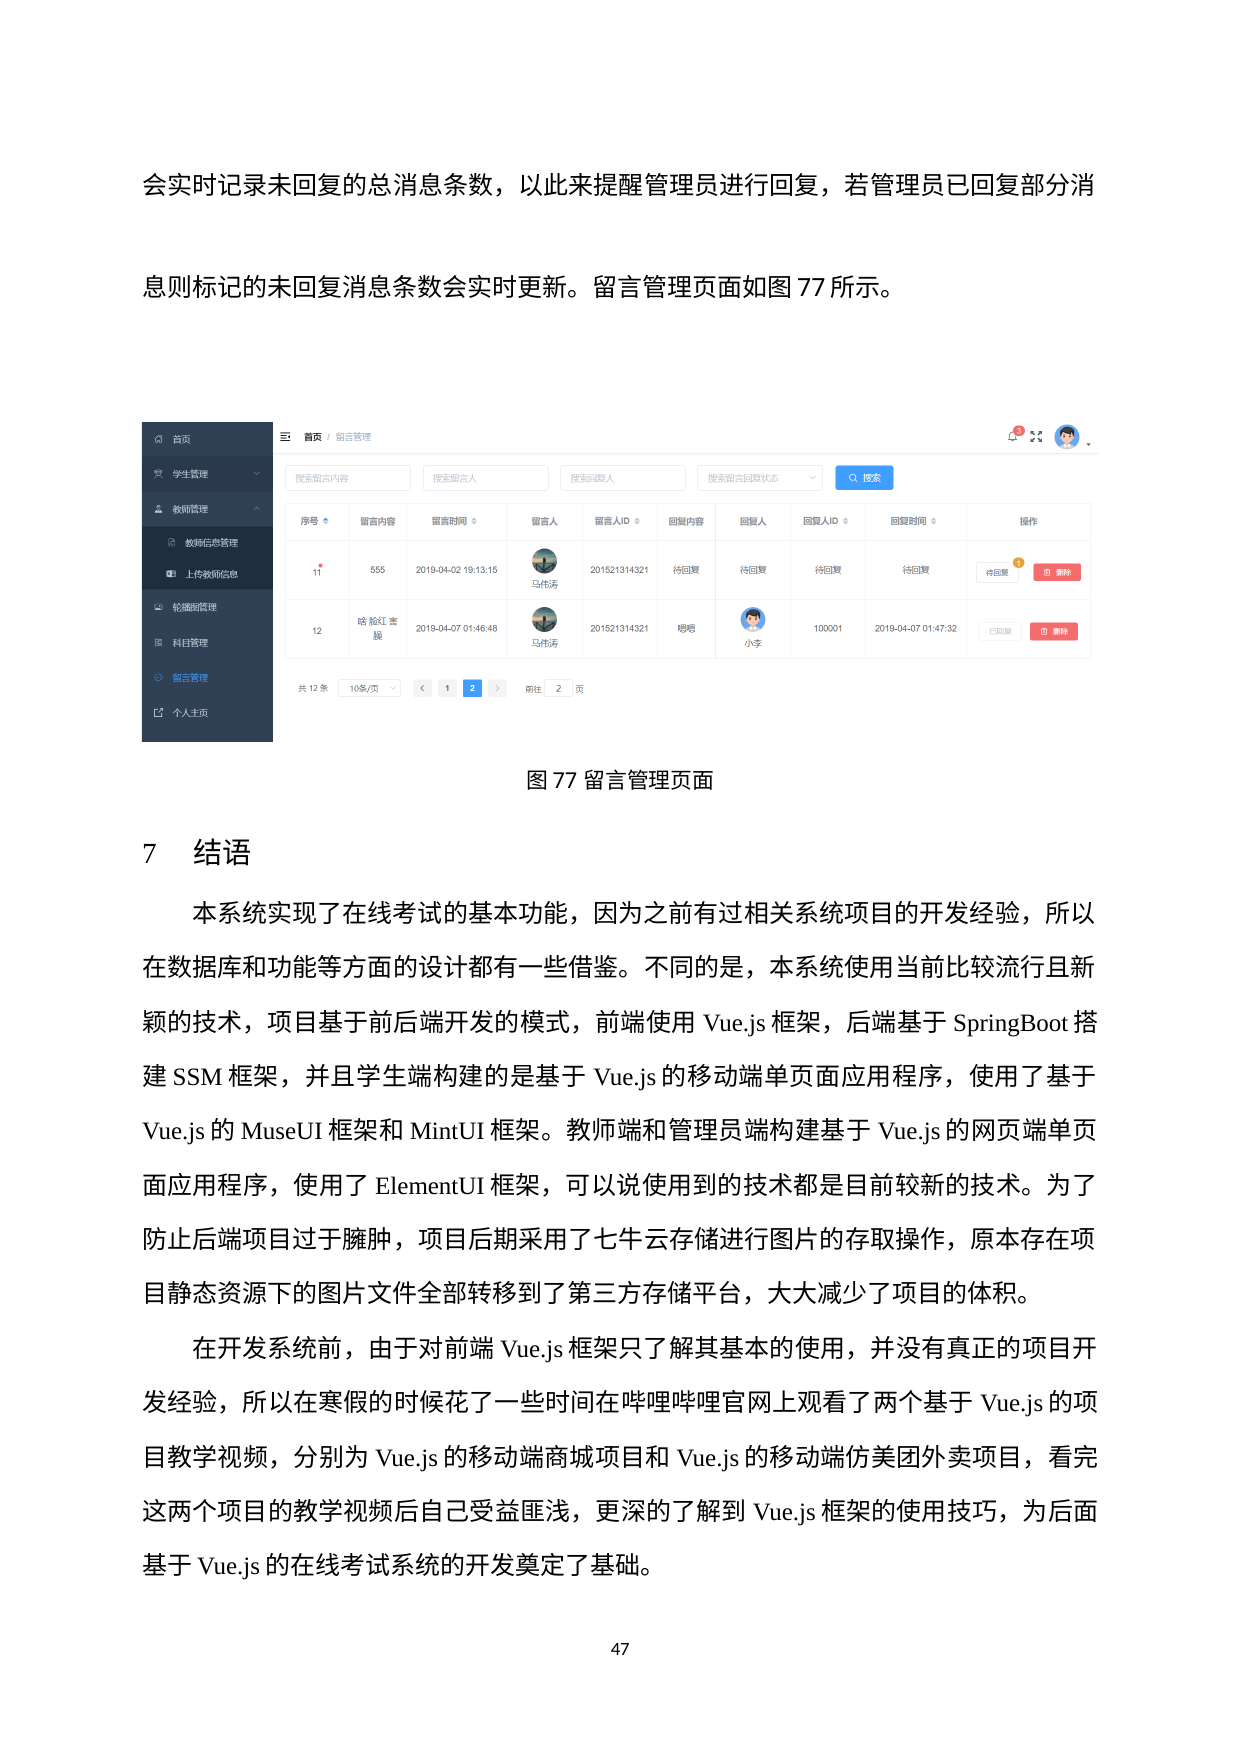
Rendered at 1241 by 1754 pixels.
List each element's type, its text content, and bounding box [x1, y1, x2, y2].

picture [141, 422, 1099, 742]
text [142, 149, 1098, 319]
subtitle 结语 [142, 830, 1098, 872]
text 图77 留言管理页面 [142, 762, 1098, 796]
text 本系统实现了在线考试的基本功能，因为之前有过相关系统项目的开发经验，所以在数据库和功能等方面的设计都有一些借鉴。不同的是，本系统使用当前比较流行且新颖的技术，项目基于前后端开发的模式，前端使用Vue.js框架，后端基于SpringBoot搭建SSM框架，并且学生端构建的是基于Vue.js的移动端单页面应用程序，使用了基于Vue.js的MuseUI框架和MintUI框架。教师端和管理员端构建基于Vue.js的网页端单页面应用程序，使用了ElementUI框架，可以说使用到的技术都是目前较新的技术。为了防止后端项目过于臃肿，项目后期采用了七牛云存储进行图片的存取操作，原本存在项目静态资源下的图片文件全部转移到了第三方存储平台，大大减少了项目的体积。 [142, 893, 1098, 1310]
text 在开发系统前，由于对前端Vue.js框架只了解其基本的使用，并没有真正的项目开发经验，所以在寒假的时候花了一些时间在哔哩哔哩官网上观看了两个基于Vue.js的项目教学视频，分别为Vue.js的移动端商城项目和Vue.js的移动端仿美团外卖项目，看完这两个项目的教学视频后自己受益匪浅，更深的了解到Vue.js框架的使用技巧，为后面基于Vue.js的在线考试系统的开发奠定了基础。 [142, 1328, 1098, 1582]
